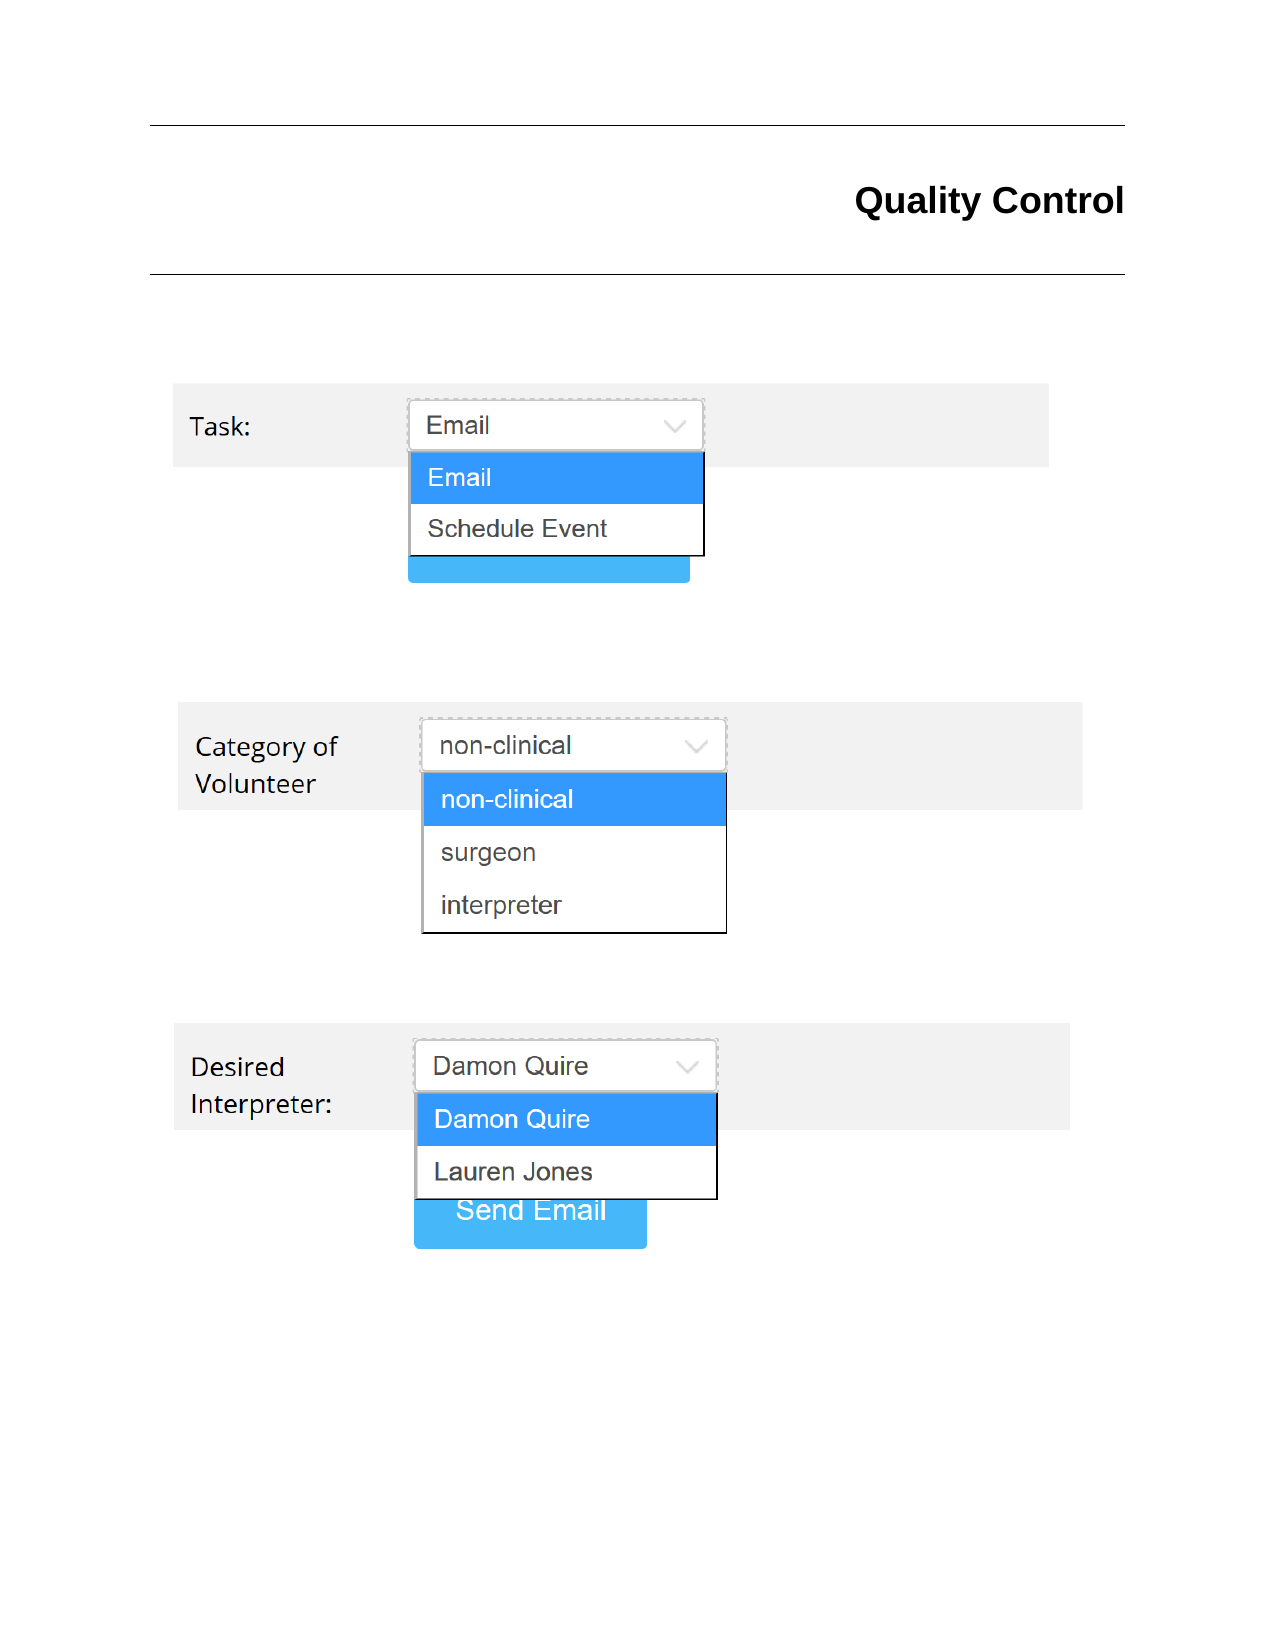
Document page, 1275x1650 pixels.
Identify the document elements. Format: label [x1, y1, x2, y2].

picture [150, 633, 1125, 976]
picture [150, 994, 1127, 1279]
picture [150, 319, 1125, 632]
